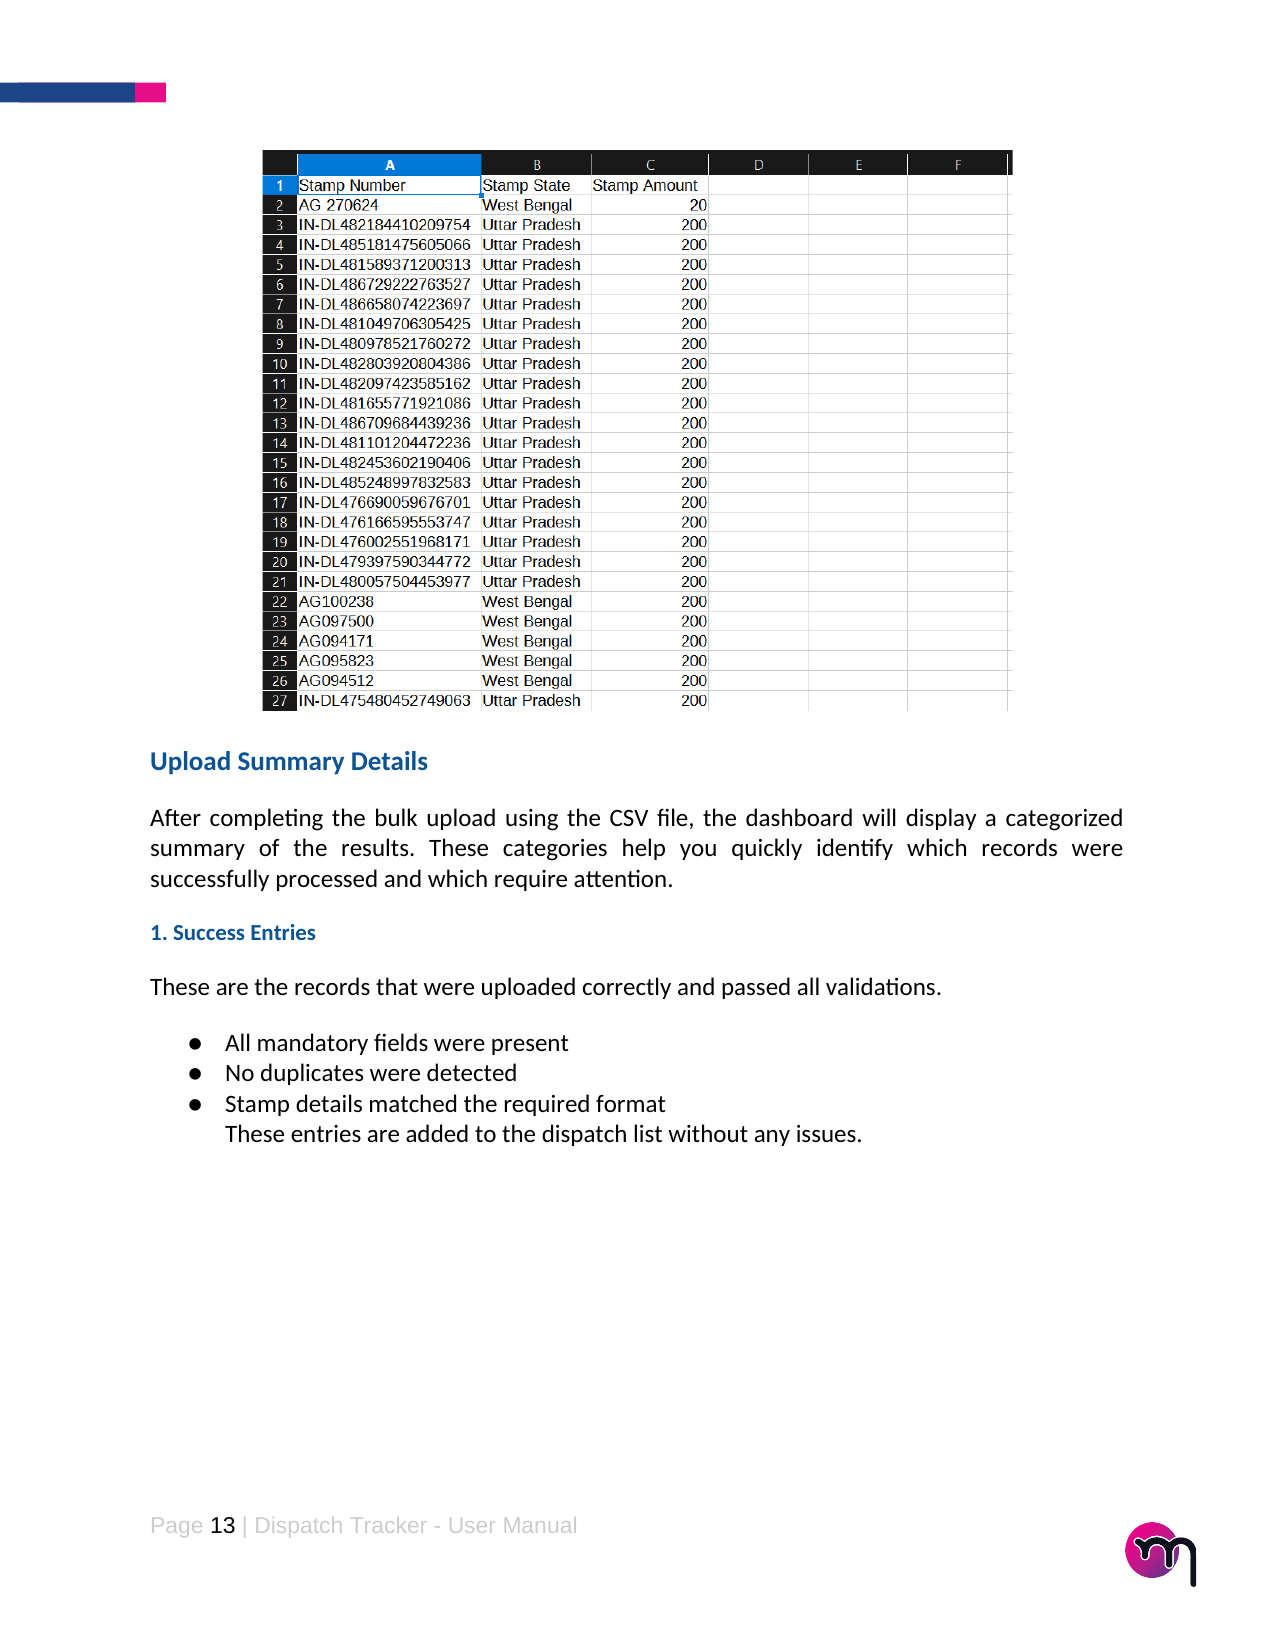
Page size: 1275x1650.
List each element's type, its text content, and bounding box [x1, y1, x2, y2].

list No duplicates were detected [187, 1057, 1125, 1088]
picture [262, 150, 1013, 711]
text These are the records that were uploaded correctly and passed all validations. [150, 971, 1125, 1002]
list Stamp details matched the required format These entries are added to the dispatch list without any issues. [187, 1088, 1125, 1149]
subtitle Upload Summary Details [150, 744, 1125, 777]
text After completing the bulk upload using the CSV file, the dashboard will display a categorized summary of the results. These categories help you quickly identify which records were successfully processed and which require attention. [150, 802, 1125, 893]
list All mandatory fields were present [187, 1027, 1125, 1057]
picture [1125, 1522, 1197, 1587]
subtitle 1. Success Entries [150, 918, 1125, 946]
